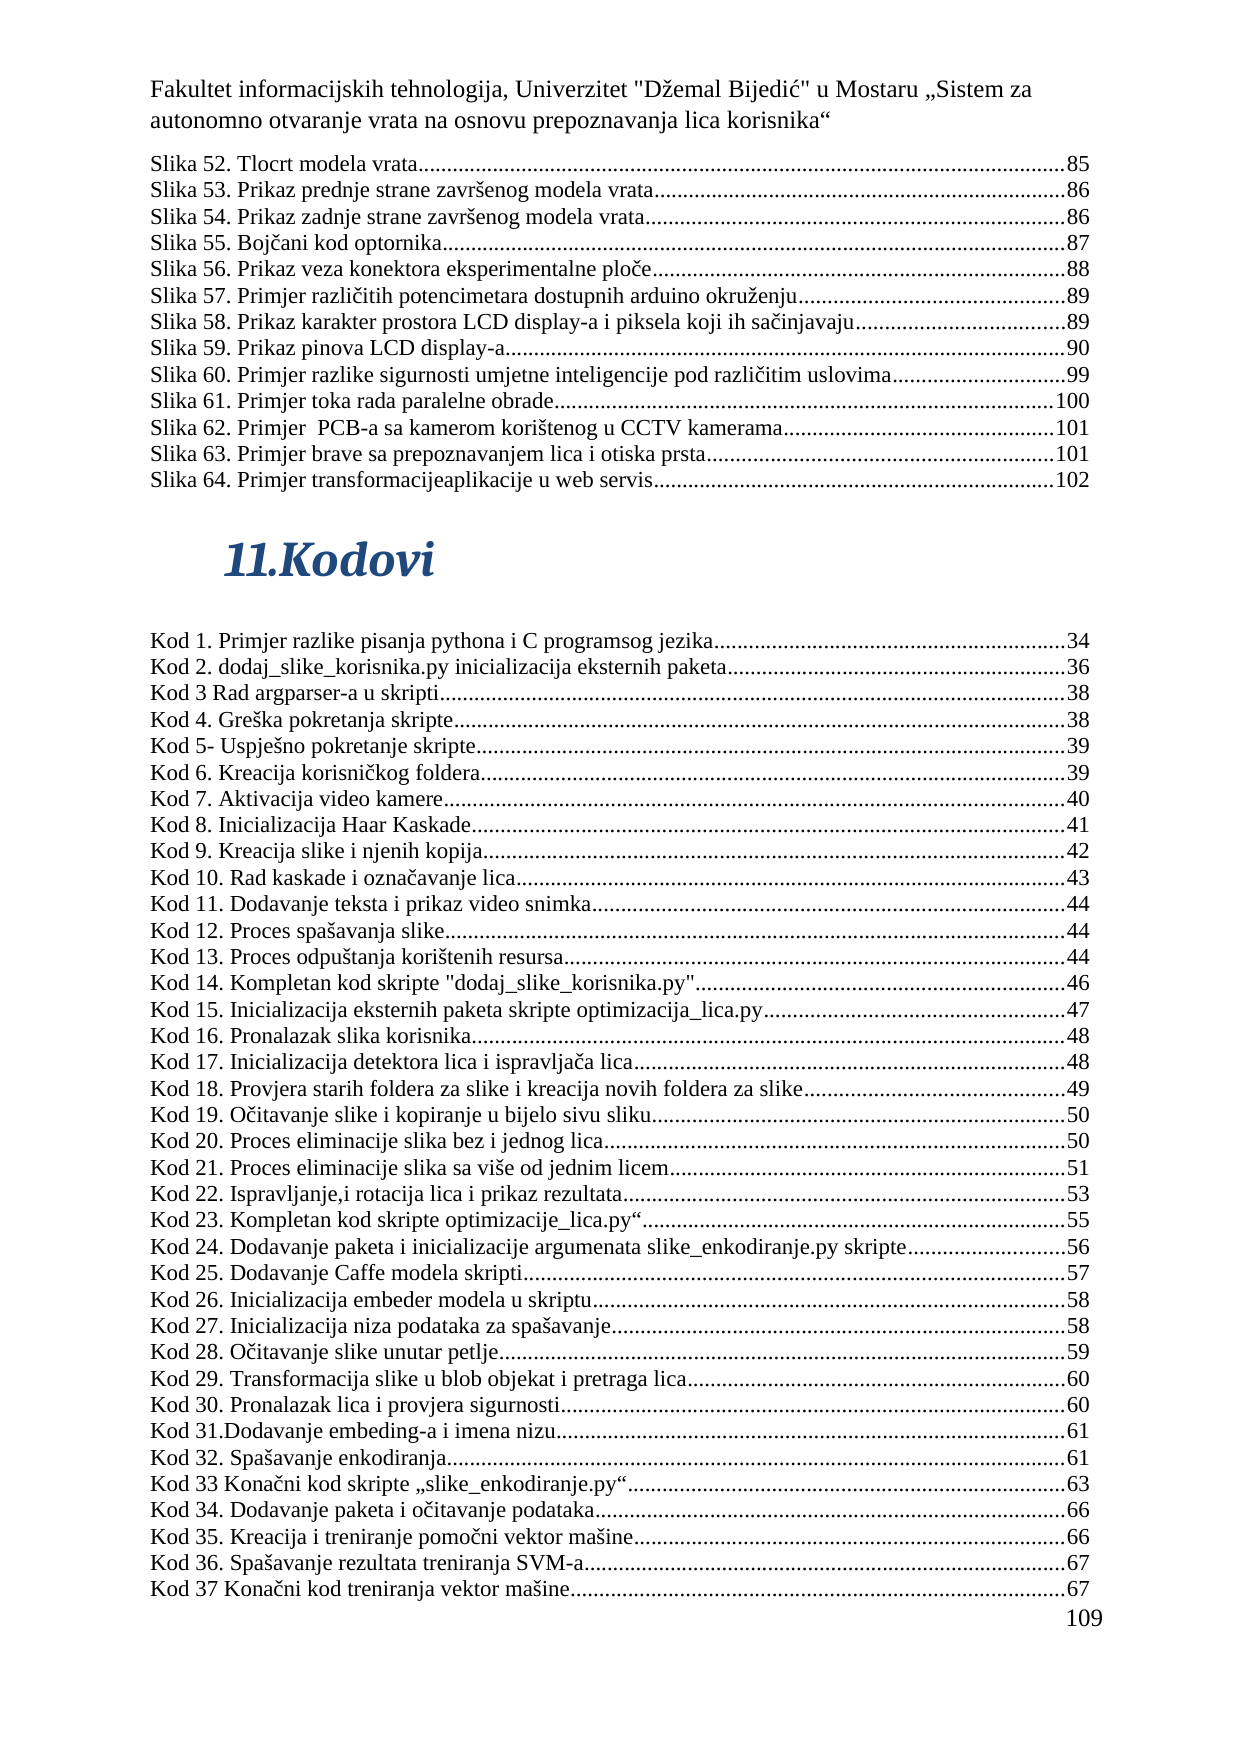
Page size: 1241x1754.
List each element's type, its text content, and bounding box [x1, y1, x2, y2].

text Kod 4. Greška pokretanja skripte 38 [150, 706, 1090, 732]
text Kod 6. Kreacija korisničkog foldera 39 [150, 758, 1090, 785]
text Kod 22. Ispravljanje,i rotacija lica i prikaz rezultata 53 [150, 1180, 1090, 1207]
text Kod 8. Inicializacija Haar Kaskade 41 [150, 811, 1090, 838]
text Slika 54. Prikaz zadnje strane završenog modela vrata 86 [150, 203, 1090, 229]
text Kod 24. Dodavanje paketa i inicializacije argumenata slike_enkodiranje.py skripte 56 [150, 1233, 1090, 1259]
text Kod 33 Konačni kod skripte „slike_enkodiranje.py“ 63 [150, 1470, 1090, 1496]
text Kod 1. Primjer razlike pisanja pythona i C programsog jezika 34 [150, 627, 1090, 653]
text Slika 52. Tlocrt modela vrata 85 [150, 150, 1090, 176]
text Kod 20. Proces eliminacije slika bez i jednog lica 50 [150, 1127, 1090, 1154]
text Kod 17. Inicializacija detektora lica i ispravljača lica 48 [150, 1048, 1090, 1075]
text Kod 25. Dodavanje Caffe modela skripti 57 [150, 1259, 1090, 1286]
text Slika 57. Primjer različitih potencimetara dostupnih arduino okruženju 89 [150, 282, 1090, 308]
text Kod 5- Uspješno pokretanje skripte 39 [150, 732, 1090, 758]
text Kod 21. Proces eliminacije slika sa više od jednim licem 51 [150, 1154, 1090, 1180]
text Kod 15. Inicializacija eksternih paketa skripte optimizacija_lica.py 47 [150, 996, 1090, 1022]
text Kod 35. Kreacija i treniranje pomočni vektor mašine 66 [150, 1523, 1090, 1549]
text Kod 10. Rad kaskade i označavanje lica 43 [150, 864, 1090, 890]
text Kod 36. Spašavanje rezultata treniranja SVM-a 67 [150, 1549, 1090, 1576]
text Kod 34. Dodavanje paketa i očitavanje podataka 66 [150, 1496, 1090, 1523]
text Slika 55. Bojčani kod optornika 87 [150, 229, 1090, 255]
text Kod 16. Pronalazak slika korisnika 48 [150, 1022, 1090, 1048]
text Kod 9. Kreacija slike i njenih kopija 42 [150, 838, 1090, 864]
text Slika 60. Primjer razlike sigurnosti umjetne inteligencije pod različitim uslovima 99 [150, 361, 1090, 387]
subtitle 11.Kodovi [150, 531, 1090, 588]
text Slika 56. Prikaz veza konektora eksperimentalne ploče 88 [150, 255, 1090, 282]
text Kod 27. Inicializacija niza podataka za spašavanje 58 [150, 1312, 1090, 1338]
text Slika 63. Primjer brave sa prepoznavanjem lica i otiska prsta 101 [150, 440, 1090, 466]
text Kod 30. Pronalazak lica i provjera sigurnosti 60 [150, 1391, 1090, 1417]
text Slika 62. Primjer PCB-a sa kamerom korištenog u CCTV kamerama 101 [150, 413, 1090, 440]
text Kod 3 Rad argparser-a u skripti 38 [150, 679, 1090, 706]
text Kod 14. Kompletan kod skripte "dodaj_slike_korisnika.py" 46 [150, 969, 1090, 996]
text Slika 64. Primjer transformacijeaplikacije u web servis 102 [150, 466, 1090, 493]
text Kod 26. Inicializacija embeder modela u skriptu 58 [150, 1286, 1090, 1312]
text Kod 29. Transformacija slike u blob objekat i pretraga lica 60 [150, 1365, 1090, 1391]
text Kod 28. Očitavanje slike unutar petlje 59 [150, 1338, 1090, 1365]
text Kod 19. Očitavanje slike i kopiranje u bijelo sivu sliku 50 [150, 1101, 1090, 1127]
text Kod 37 Konačni kod treniranja vektor mašine 67 [150, 1576, 1090, 1602]
text Kod 18. Provjera starih foldera za slike i kreacija novih foldera za slike 49 [150, 1075, 1090, 1101]
text Kod 7. Aktivacija video kamere 40 [150, 785, 1090, 811]
text Kod 23. Kompletan kod skripte optimizacije_lica.py“ 55 [150, 1207, 1090, 1233]
text Kod 31.Dodavanje embeding-a i imena nizu 61 [150, 1417, 1090, 1444]
text Slika 59. Prikaz pinova LCD display-a 90 [150, 334, 1090, 361]
text Kod 12. Proces spašavanja slike 44 [150, 917, 1090, 943]
text Slika 53. Prikaz prednje strane završenog modela vrata 86 [150, 176, 1090, 203]
text Slika 61. Primjer toka rada paralelne obrade 100 [150, 387, 1090, 413]
text Kod 13. Proces odpuštanja korištenih resursa 44 [150, 943, 1090, 969]
text Kod 2. dodaj_slike_korisnika.py inicializacija eksternih paketa 36 [150, 653, 1090, 679]
text Slika 58. Prikaz karakter prostora LCD display-a i piksela koji ih sačinjavaju 89 [150, 308, 1090, 334]
text Kod 11. Dodavanje teksta i prikaz video snimka 44 [150, 890, 1090, 917]
text Kod 32. Spašavanje enkodiranja 61 [150, 1444, 1090, 1470]
